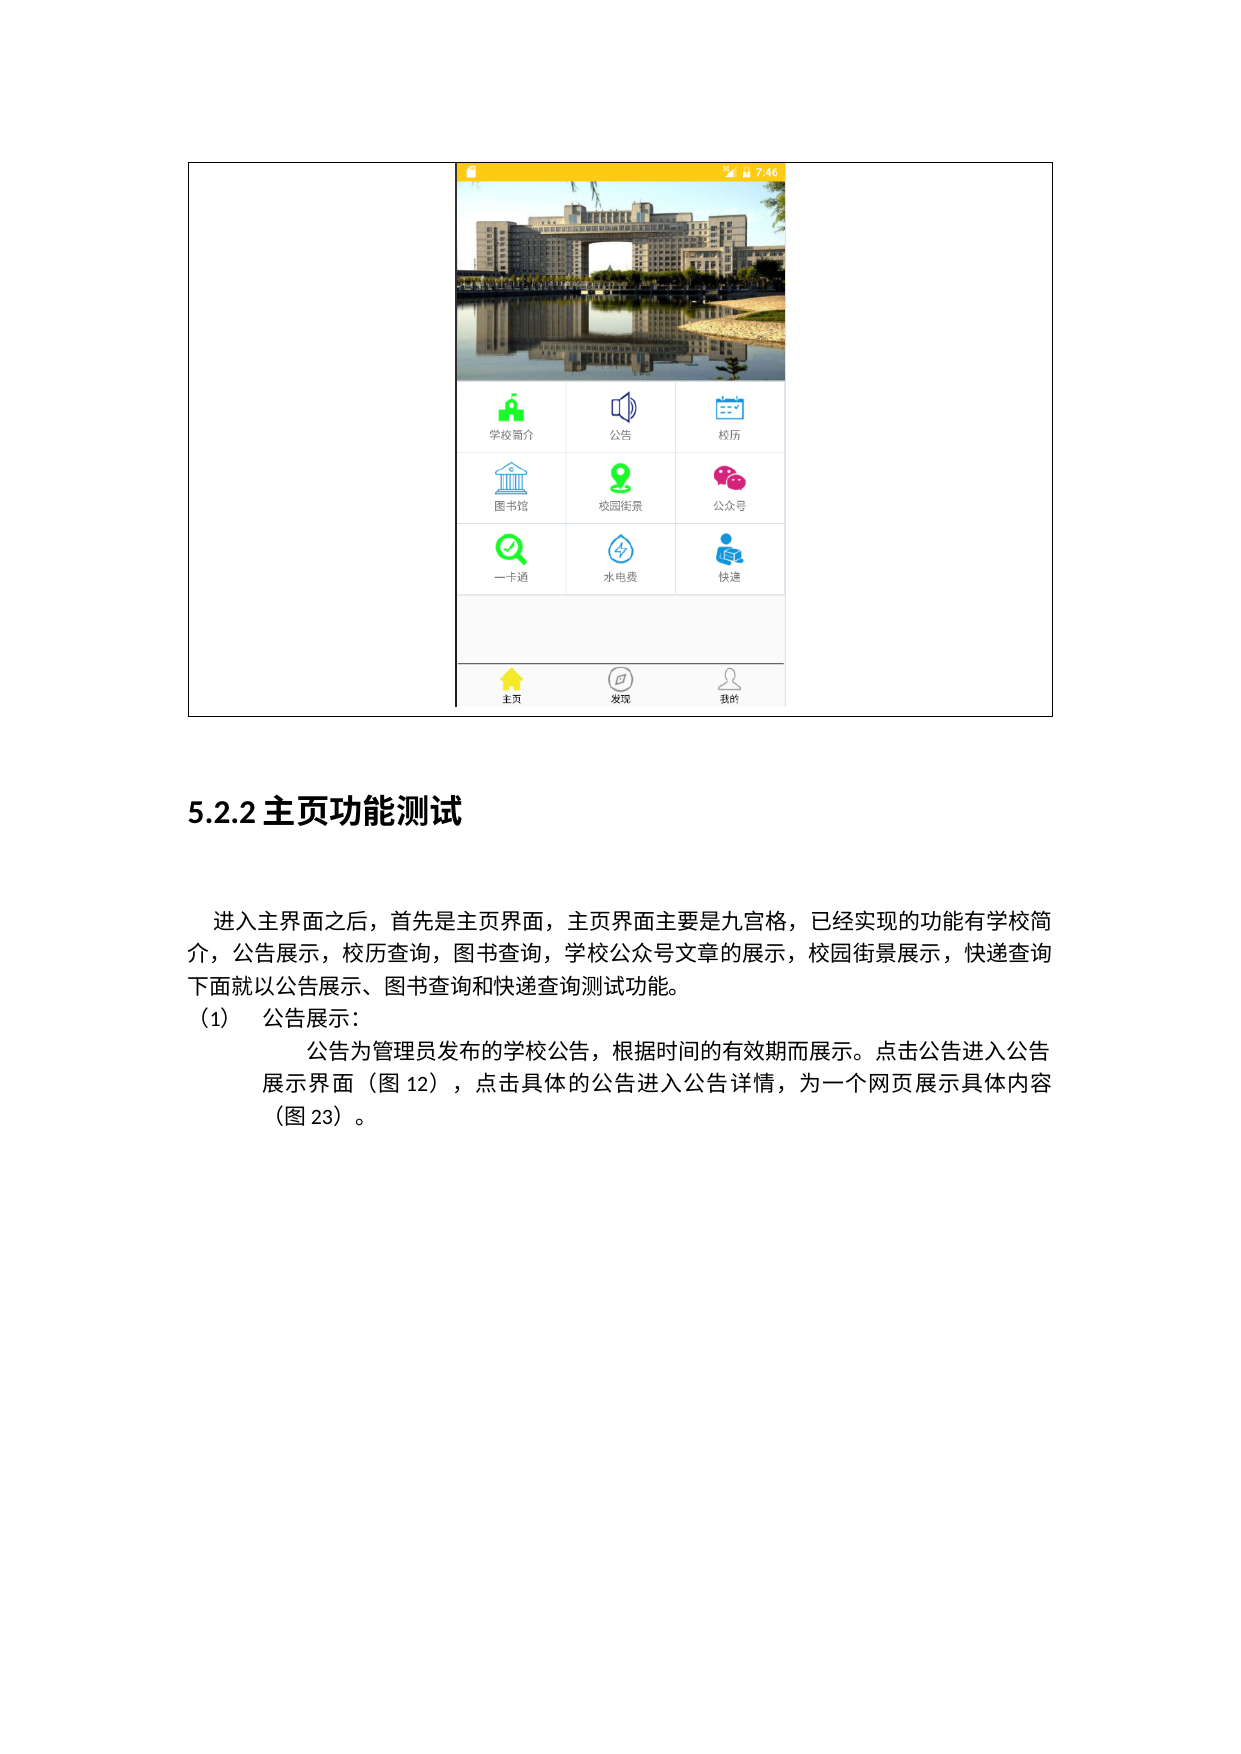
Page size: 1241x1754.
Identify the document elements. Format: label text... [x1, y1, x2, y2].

picture [455, 163, 786, 707]
text 公告为管理员发布的学校公告，根据时间的有效期而展示。点击公告进入公告展示界面（图12），点击具体的公告进入公告详情，为一个网页展示具体内容（图23）。 [262, 1033, 1053, 1131]
table_header [189, 163, 1052, 716]
subtitle 5.2.2主页功能测试 [187, 776, 1053, 841]
list 公告展示： [187, 1001, 1053, 1033]
text 进入主界面之后，首先是主页界面，主页界面主要是九宫格，已经实现的功能有学校简介，公告展示，校历查询，图书查询，学校公众号文章的展示，校园街景展示，快递查询。下面就以公告展示、图书查询和快递查询测试功能。 [187, 903, 1053, 1001]
